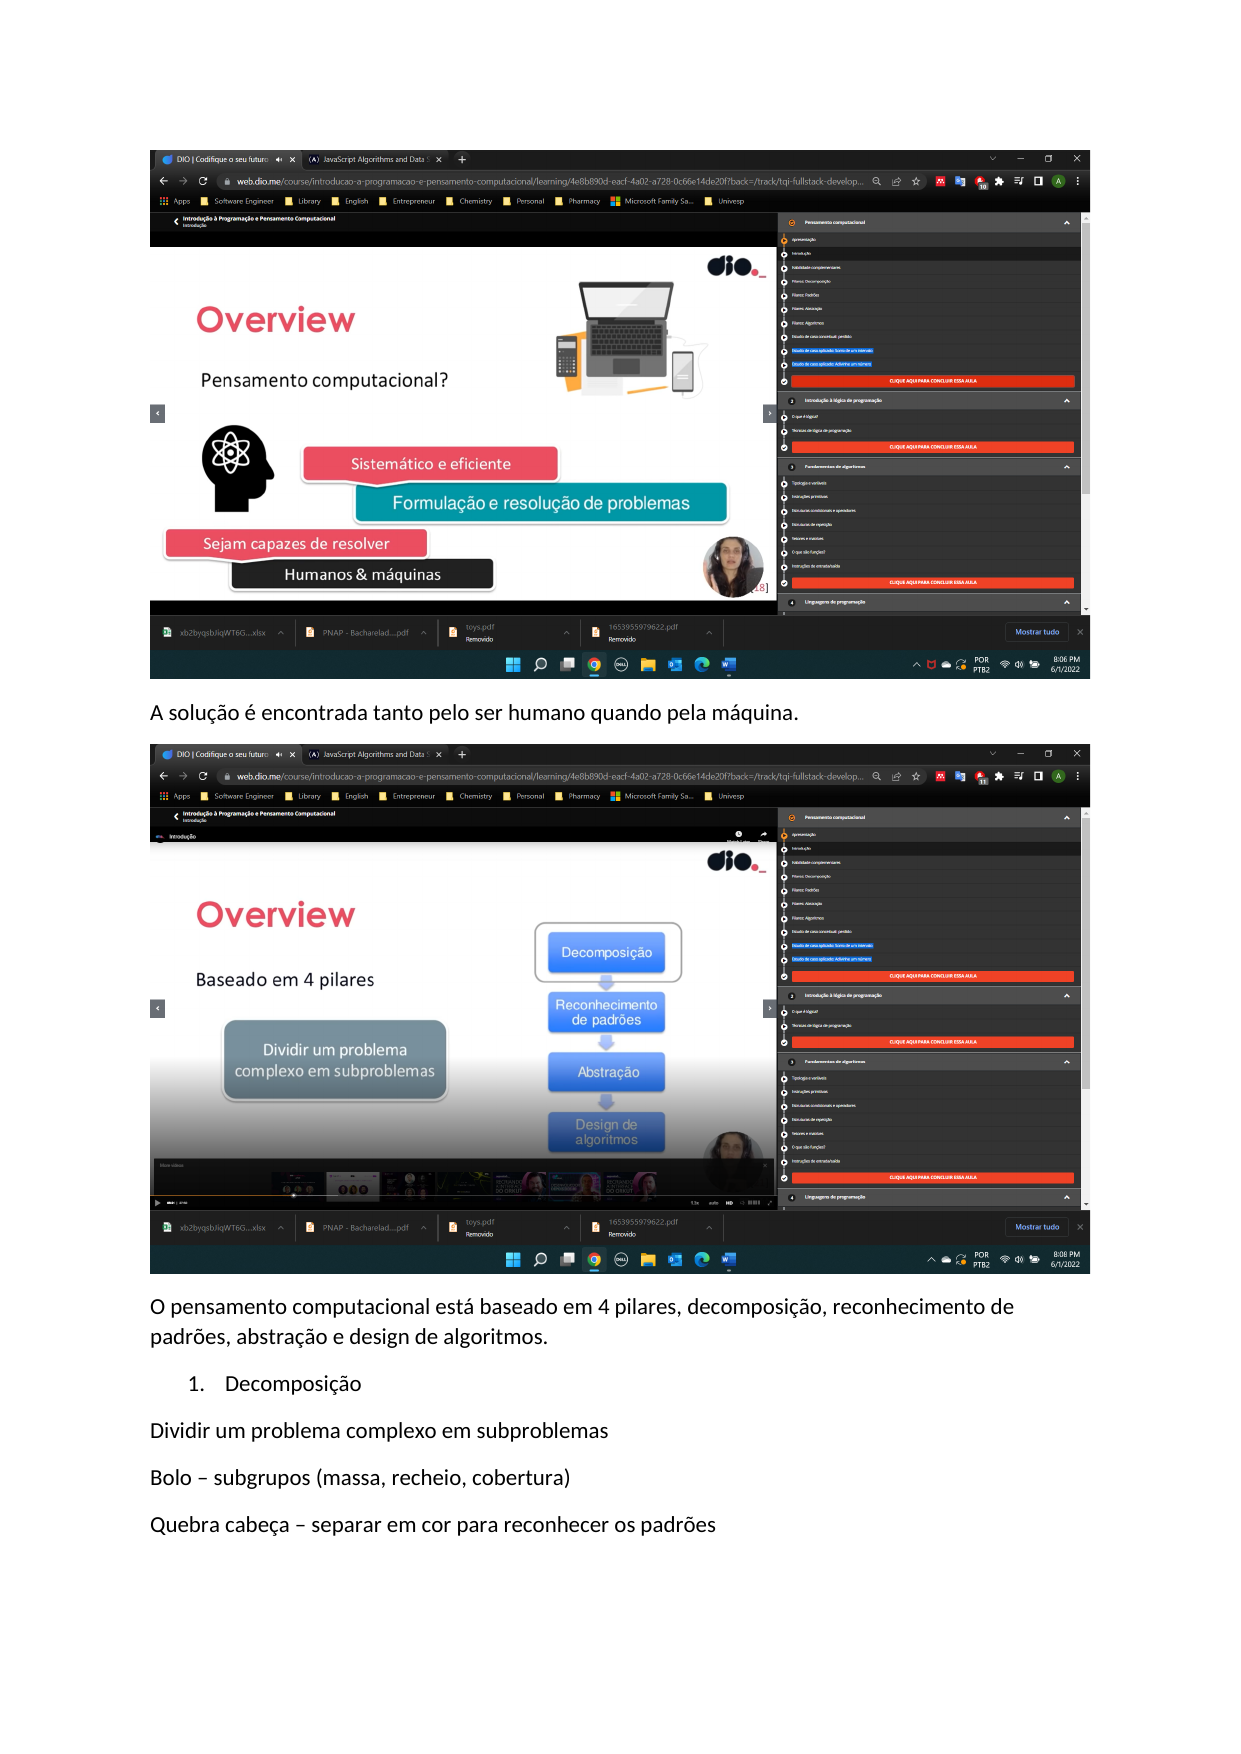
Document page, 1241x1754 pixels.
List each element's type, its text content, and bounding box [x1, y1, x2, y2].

picture [150, 744, 1091, 1274]
text Dividir um problema complexo em subproblemas [150, 1416, 1090, 1444]
text Bolo – subgrupos (massa, recheio, cobertura) [150, 1463, 1090, 1491]
list Decomposição [187, 1369, 1090, 1397]
text O pensamento computacional está baseado em 4 pilares, decomposição, reconhecimento de padrões, abstração e design de algoritmos. [150, 1292, 1090, 1351]
text Quebra cabeça – separar em cor para reconhecer os padrões [150, 1510, 1090, 1538]
picture [150, 150, 1091, 679]
text A solução é encontrada tanto pelo ser humano quando pela máquina. [150, 698, 1090, 726]
